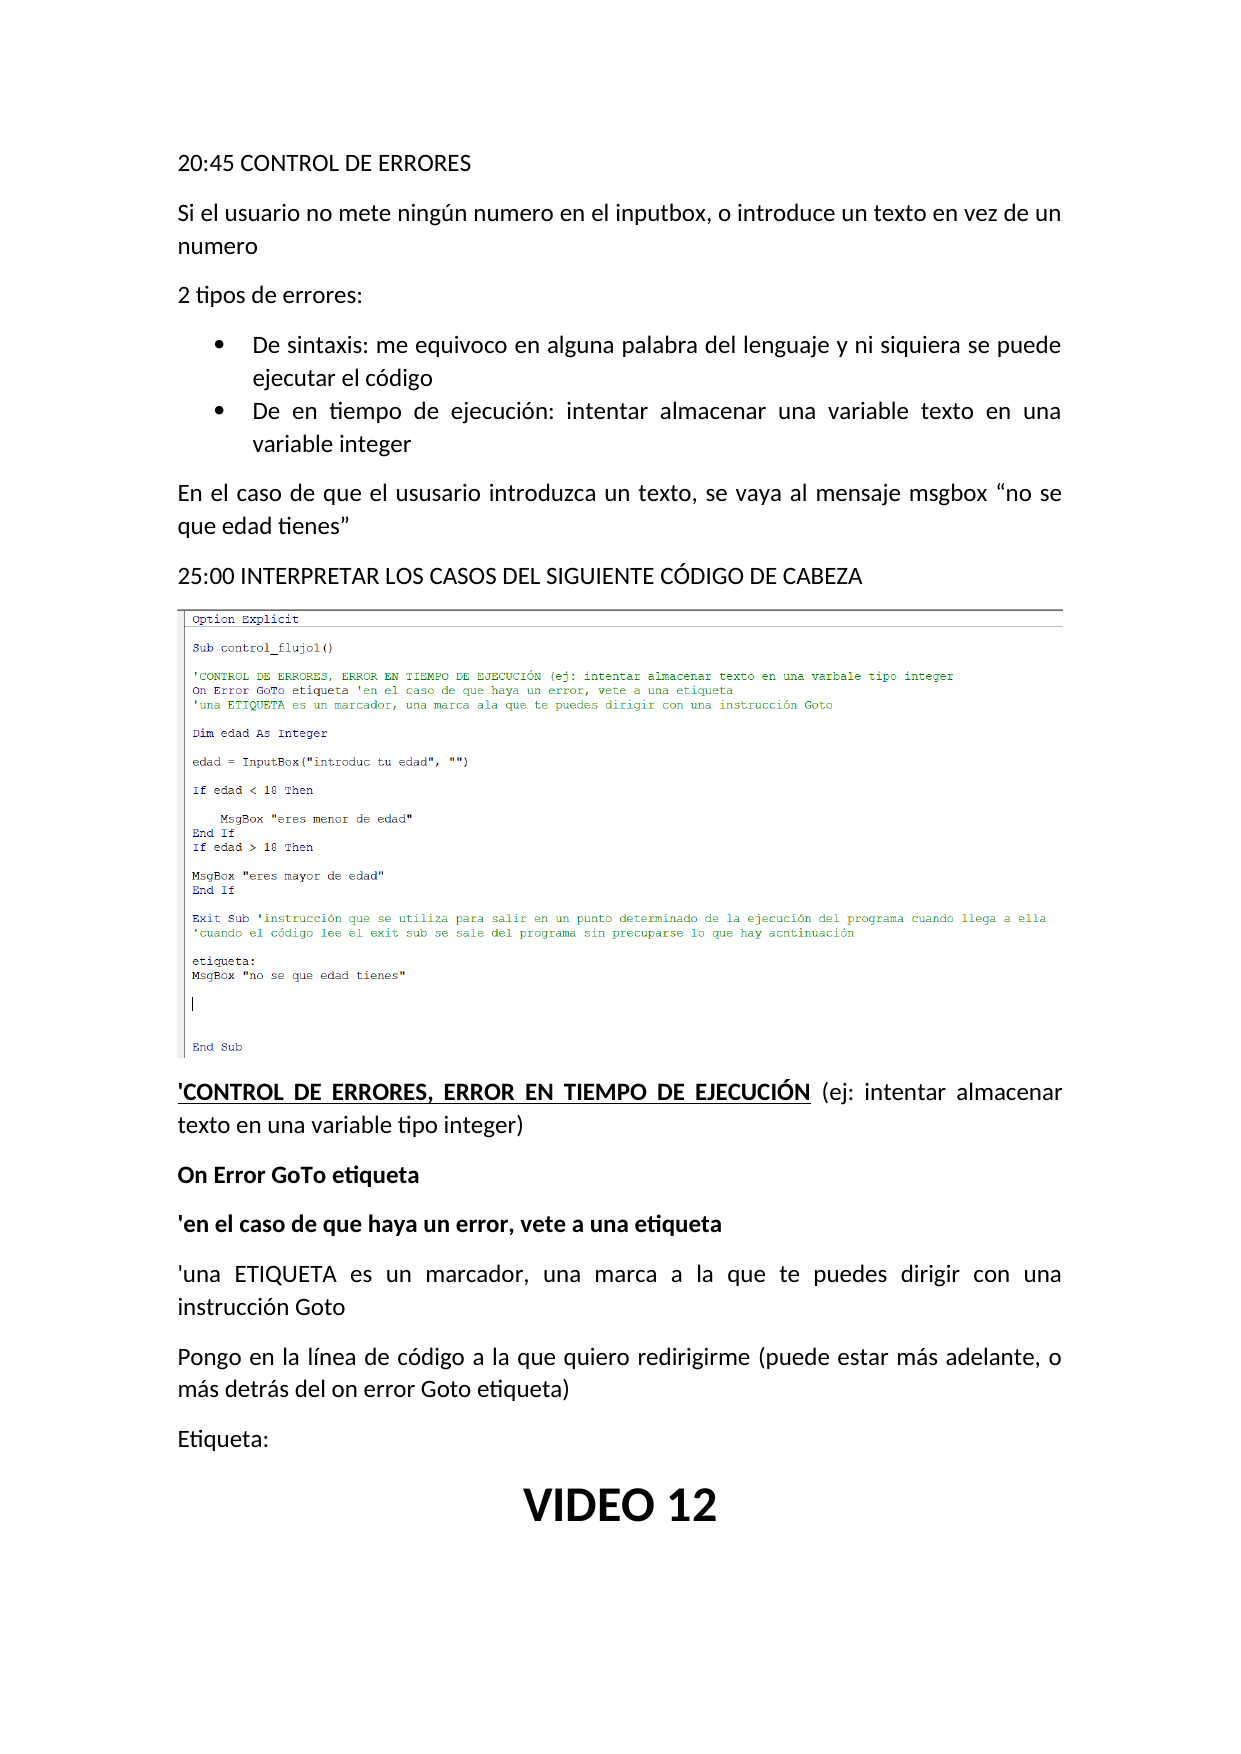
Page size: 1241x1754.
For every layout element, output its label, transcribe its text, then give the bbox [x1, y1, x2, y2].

text Pongo en la línea de código a la que quiero redirigirme (puede estar más adelante, o más detrás del on error Goto etiqueta) [177, 1341, 1063, 1404]
text 'CONTROL DE ERRORES, ERROR EN TIEMPO DE EJECUCIÓN (ej: intentar almacenar texto en una variable tipo integer) [177, 1076, 1063, 1140]
text 2 tipos de errores: [177, 280, 1063, 310]
text 'en el caso de que haya un error, vete a una etiqueta [177, 1208, 1063, 1239]
text Si el usuario no mete ningún numero en el inputbox, o introduce un texto en vez de un numero [177, 197, 1063, 261]
text En el caso de que el ususario introduzca un texto, se vaya al mensaje msgbox “no se que edad tienes” [177, 478, 1063, 541]
list De sintaxis: me equivoco en alguna palabra del lenguaje y ni siquiera se puede ejecutar el código [215, 329, 1063, 393]
picture [177, 609, 1063, 1058]
text 25:00 INTERPRETAR LOS CASOS DEL SIGUIENTE CÓDIGO DE CABEZA [177, 560, 1063, 591]
text VIDEO 12 [177, 1473, 1063, 1534]
text 20:45 CONTROL DE ERRORES [177, 148, 1063, 178]
text On Error GoTo etiqueta [177, 1159, 1063, 1189]
list De en tiempo de ejecución: intentar almacenar una variable texto en una variable integer [215, 395, 1063, 458]
text Etiqueta: [177, 1423, 1063, 1454]
text 'una ETIQUETA es un marcador, una marca a la que te puedes dirigir con una instrucción Goto [177, 1258, 1063, 1322]
